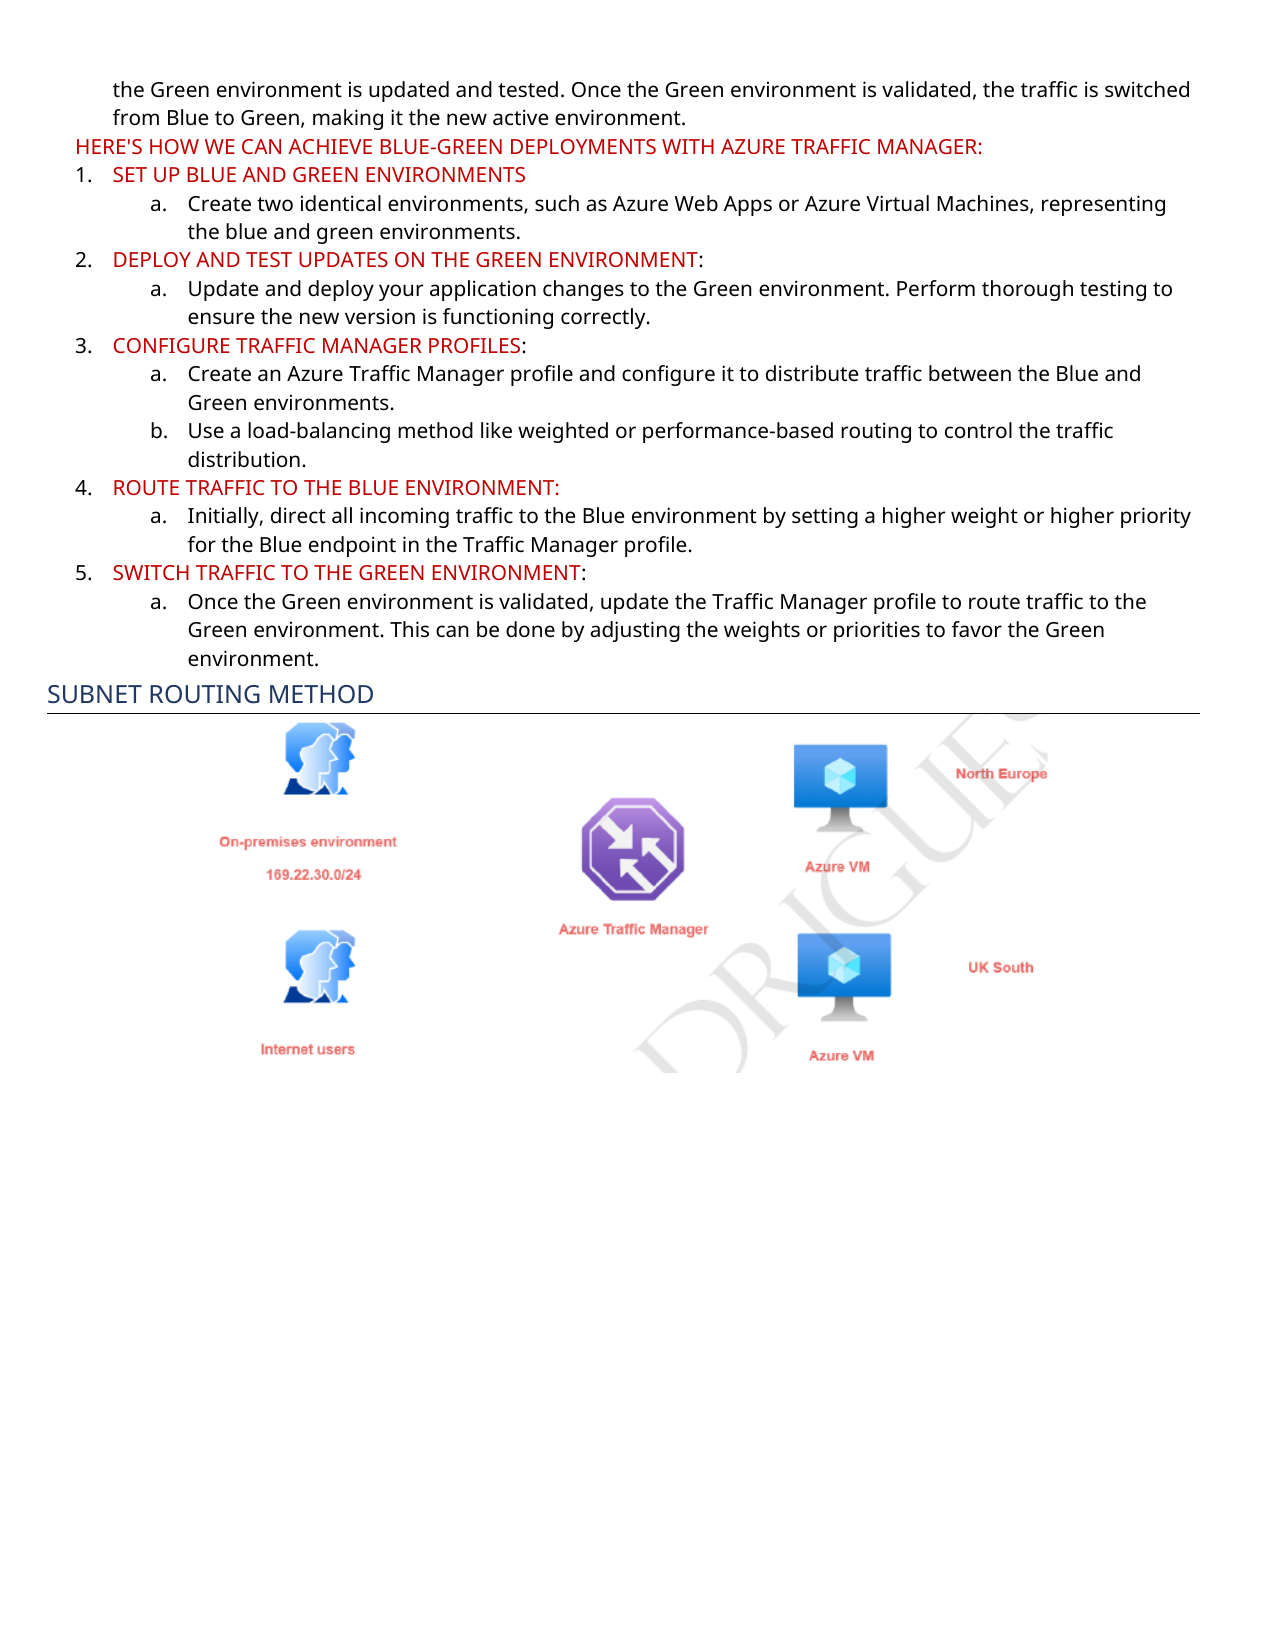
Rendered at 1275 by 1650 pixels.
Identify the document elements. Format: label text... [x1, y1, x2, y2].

list Use a load-balancing method like weighted or performance-based routing to control the traffic distribution. [150, 416, 1200, 473]
list Create an Azure Traffic Manager profile and configure it to distribute traffic between the Blue and Green environments. [150, 359, 1200, 416]
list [75, 75, 1200, 132]
list Create two identical environments, such as Azure Web Apps or Azure Virtual Machines, representing the blue and green environments. [150, 189, 1200, 246]
picture [199, 714, 1048, 1073]
list Initially, direct all incoming traffic to the Blue environment by setting a higher weight or higher priority for the Blue endpoint in the Traffic Manager profile. [150, 502, 1200, 558]
list SET UP BLUE AND GREEN ENVIRONMENTS [75, 160, 1200, 189]
list CONFIGURE TRAFFIC MANAGER PROFILES: [75, 331, 1200, 359]
list ROUTE TRAFFIC TO THE BLUE ENVIRONMENT: [75, 473, 1200, 502]
subtitle SUBNET ROUTING METHOD [47, 676, 1200, 713]
text HERE'S HOW WE CAN ACHIEVE BLUE-GREEN DEPLOYMENTS WITH AZURE TRAFFIC MANAGER: [75, 132, 1200, 160]
list Update and deploy your application changes to the Green environment. Perform thorough testing to ensure the new version is functioning correctly. [150, 274, 1200, 331]
list SWITCH TRAFFIC TO THE GREEN ENVIRONMENT: [75, 558, 1200, 587]
list Once the Green environment is validated, update the Traffic Manager profile to route traffic to the Green environment. This can be done by adjusting the weights or priorities to favor the Green environment. [150, 587, 1200, 672]
list DEPLOY AND TEST UPDATES ON THE GREEN ENVIRONMENT: [75, 246, 1200, 274]
